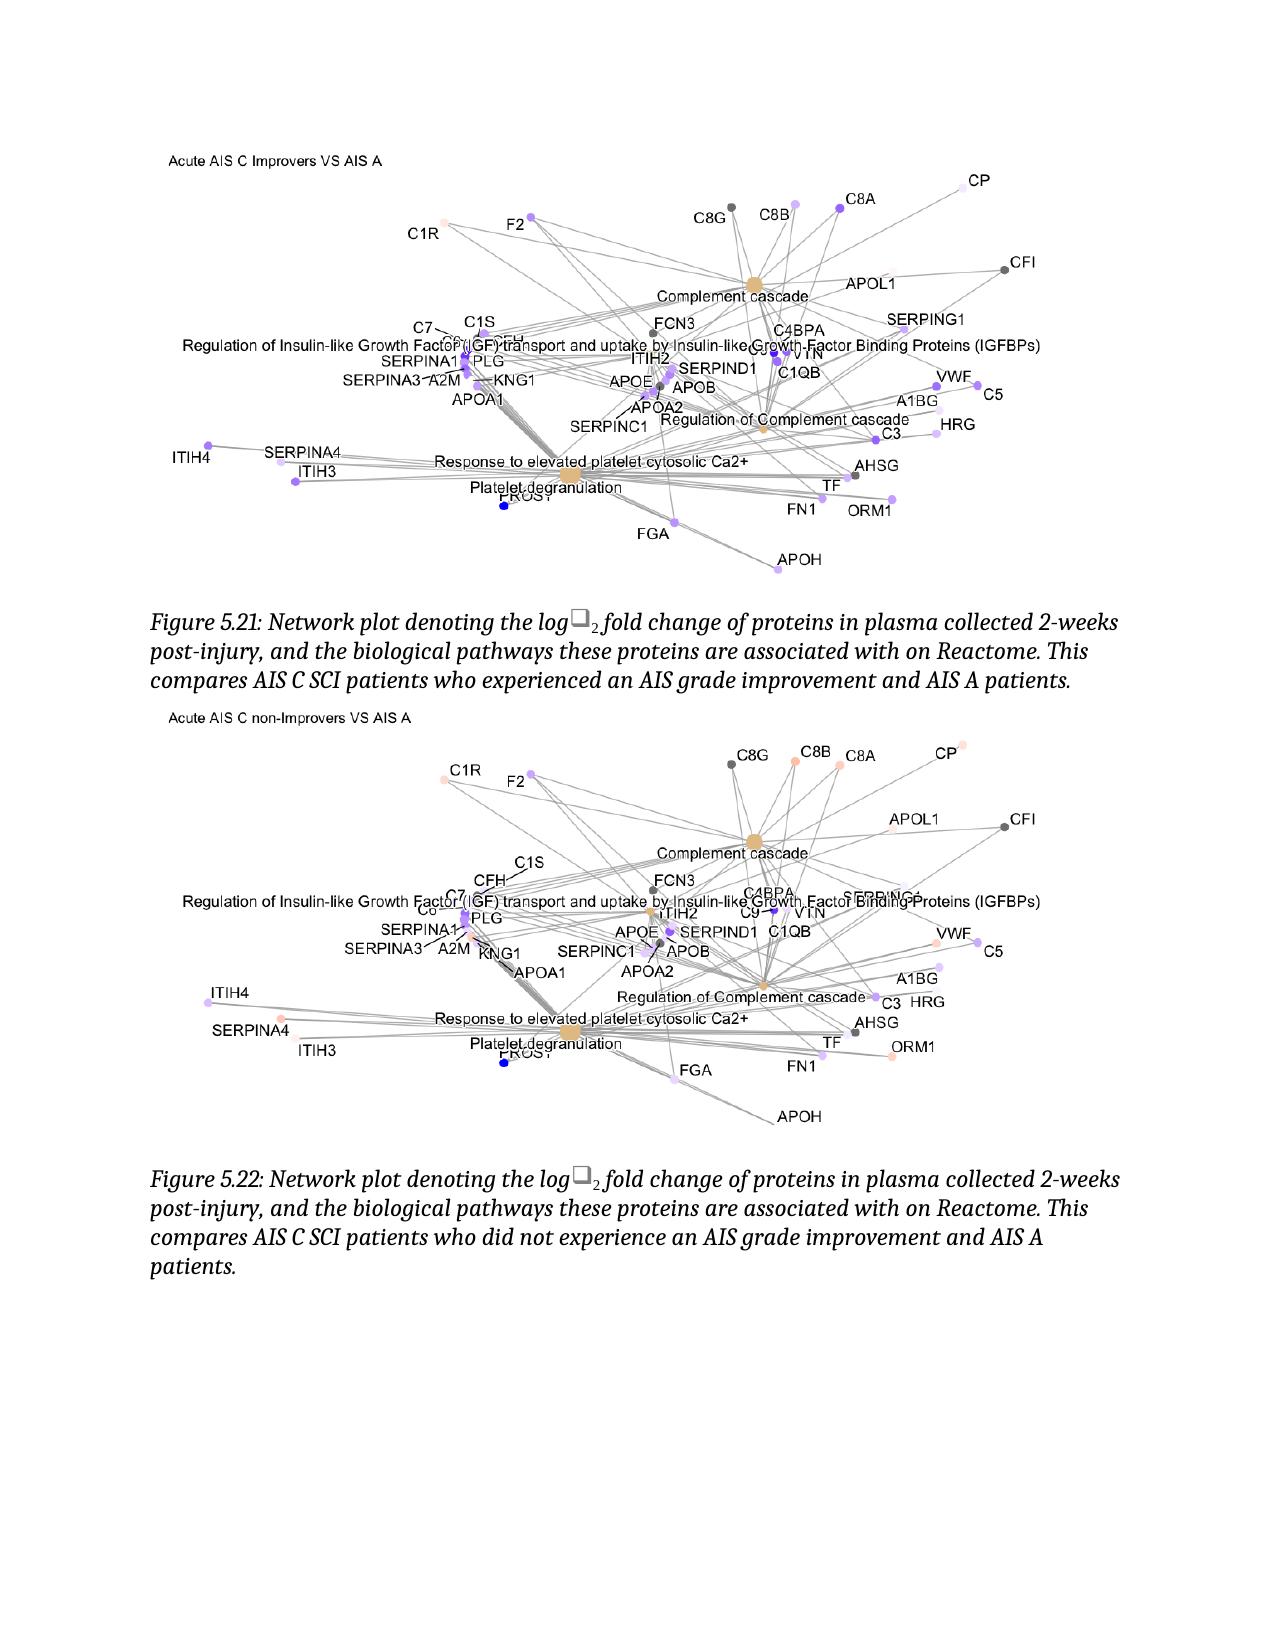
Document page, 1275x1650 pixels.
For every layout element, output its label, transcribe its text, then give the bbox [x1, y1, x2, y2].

picture [168, 150, 1044, 588]
text Figure 5.21: Network plot denoting the log fold change of proteins in plasma collected 2-weeks post-injury, and the biological pathways these proteins are associated with on Reactome. This compares AIS C SCI patients who experienced an AIS grade improvement and AIS A patients. [150, 608, 1125, 694]
text Figure 5.22: Network plot denoting the log fold change of proteins in plasma collected 2-weeks post-injury, and the biological pathways these proteins are associated with on Reactome. This compares AIS C SCI patients who did not experience an AIS grade improvement and AIS A patients. [150, 1165, 1125, 1280]
picture [168, 707, 1044, 1145]
